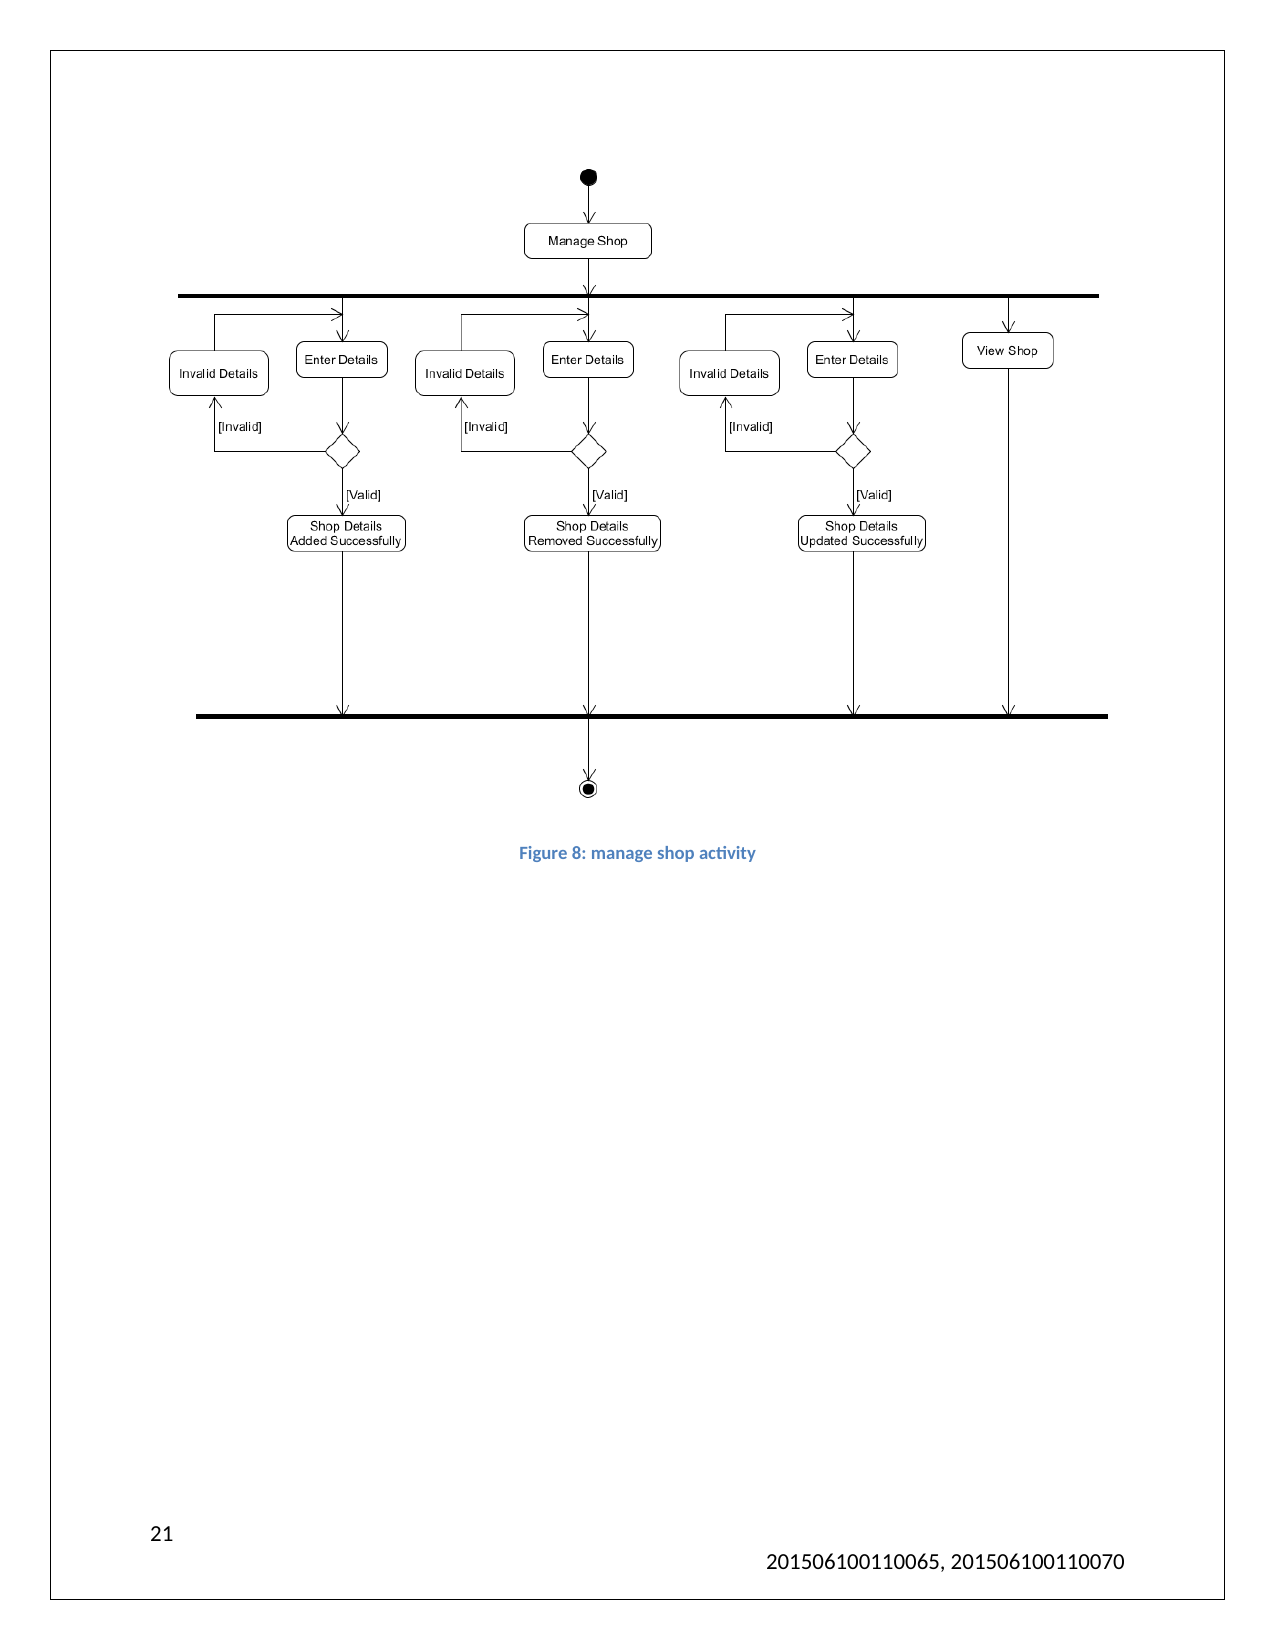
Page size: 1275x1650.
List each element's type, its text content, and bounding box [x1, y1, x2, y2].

text Figure 8: manage shop activity [150, 841, 1125, 864]
picture [150, 150, 1125, 816]
